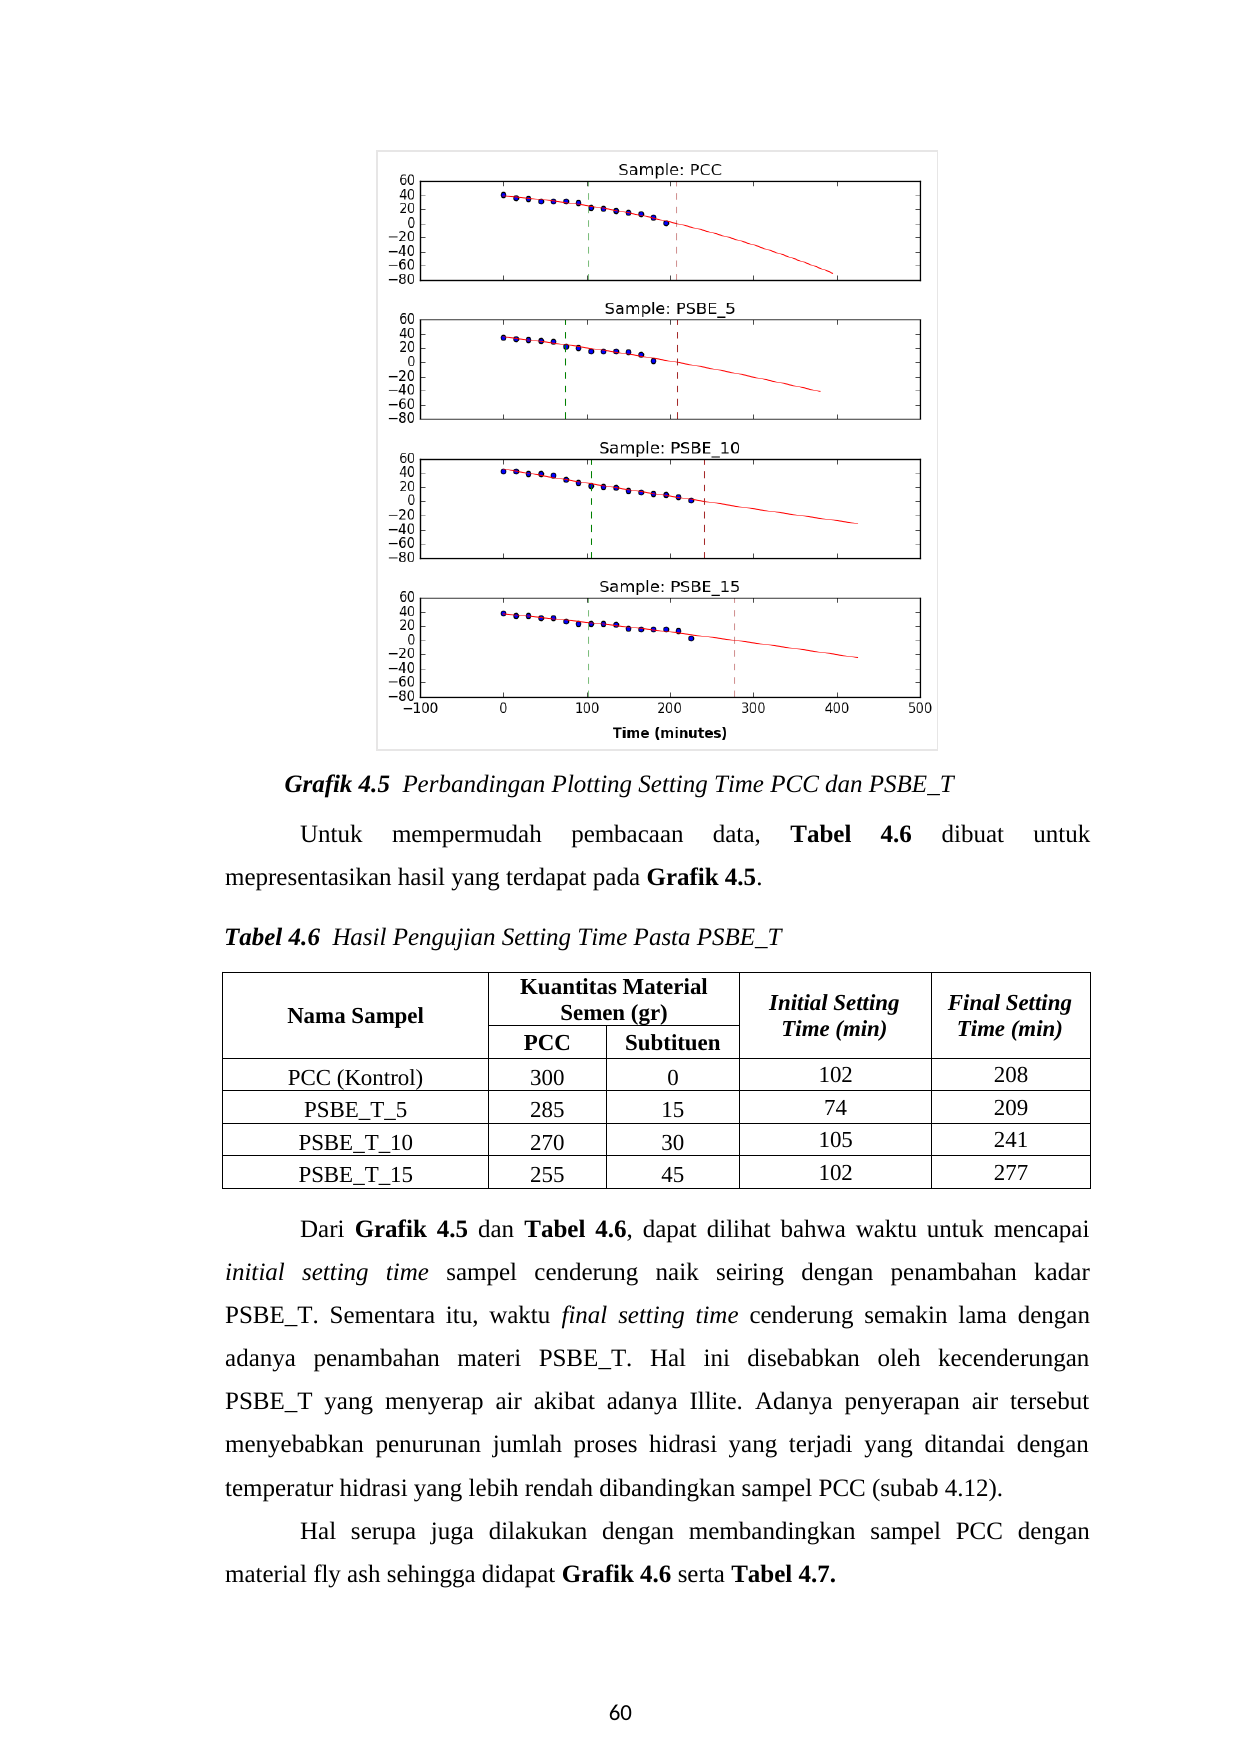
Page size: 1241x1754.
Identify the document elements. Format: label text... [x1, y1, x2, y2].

table_cell PSBE_T_15 [223, 1156, 488, 1188]
table_cell 241 [932, 1124, 1090, 1155]
table_cell PCC (Kontrol) [223, 1059, 488, 1090]
table_cell 285 [489, 1091, 606, 1123]
text Dari Grafik 4.5 dan Tabel 4.6, dapat dilihat bahwa waktu untuk mencapai initial setting time sampel cenderung naik seiring dengan penambahan kadar PSBE_T. Sementara itu, waktu final setting time cenderung semakin lama dengan adanya penambahan materi PSBE_T. Hal ini disebabkan oleh kecenderungan PSBE_T yang menyerap air akibat adanya Illite. Adanya penyerapan air tersebut menyebabkan penurunan jumlah proses hidrasi yang terjadi yang ditandai dengan temperatur hidrasi yang lebih rendah dibandingkan sampel PCC (subab 4.12). [225, 1214, 1090, 1501]
table_cell 255 [489, 1156, 606, 1188]
table_cell 208 [932, 1059, 1090, 1090]
table_cell PSBE_T_10 [223, 1124, 488, 1155]
text Untuk mempermudah pembacaan data, Tabel 4.6 dibuat untuk mepresentasikan hasil yang terdapat pada Grafik 4.5. [225, 819, 1090, 891]
table_header Kuantitas Material Semen (gr) [489, 973, 739, 1025]
table_cell PCC [489, 1026, 606, 1058]
table_cell 0 [607, 1059, 739, 1090]
text Hal serupa juga dilakukan dengan membandingkan sampel PCC dengan material fly ash sehingga didapat Grafik 4.6 serta Tabel 4.7. [225, 1516, 1090, 1588]
table_cell 102 [740, 1156, 931, 1188]
text Grafik 4.5 Perbandingan Plotting Setting Time PCC dan PSBE_T [150, 769, 1090, 798]
table_header Final Setting Time (min) [932, 973, 1090, 1058]
table_header Nama Sampel [223, 973, 488, 1058]
table_cell 277 [932, 1156, 1090, 1188]
table_cell 30 [607, 1124, 739, 1155]
table_cell 102 [740, 1059, 931, 1090]
table_cell 209 [932, 1091, 1090, 1123]
table_cell 74 [740, 1091, 931, 1123]
table_header Initial Setting Time (min) [740, 973, 931, 1058]
picture [378, 152, 937, 749]
table_cell 300 [489, 1059, 606, 1090]
table_cell 45 [607, 1156, 739, 1188]
table_cell 270 [489, 1124, 606, 1155]
table_cell Subtituen [607, 1026, 739, 1058]
table_cell 105 [740, 1124, 931, 1155]
text Tabel 4.6 Hasil Pengujian Setting Time Pasta PSBE_T [224, 922, 1090, 951]
table_cell 15 [607, 1091, 739, 1123]
table_cell PSBE_T_5 [223, 1091, 488, 1123]
